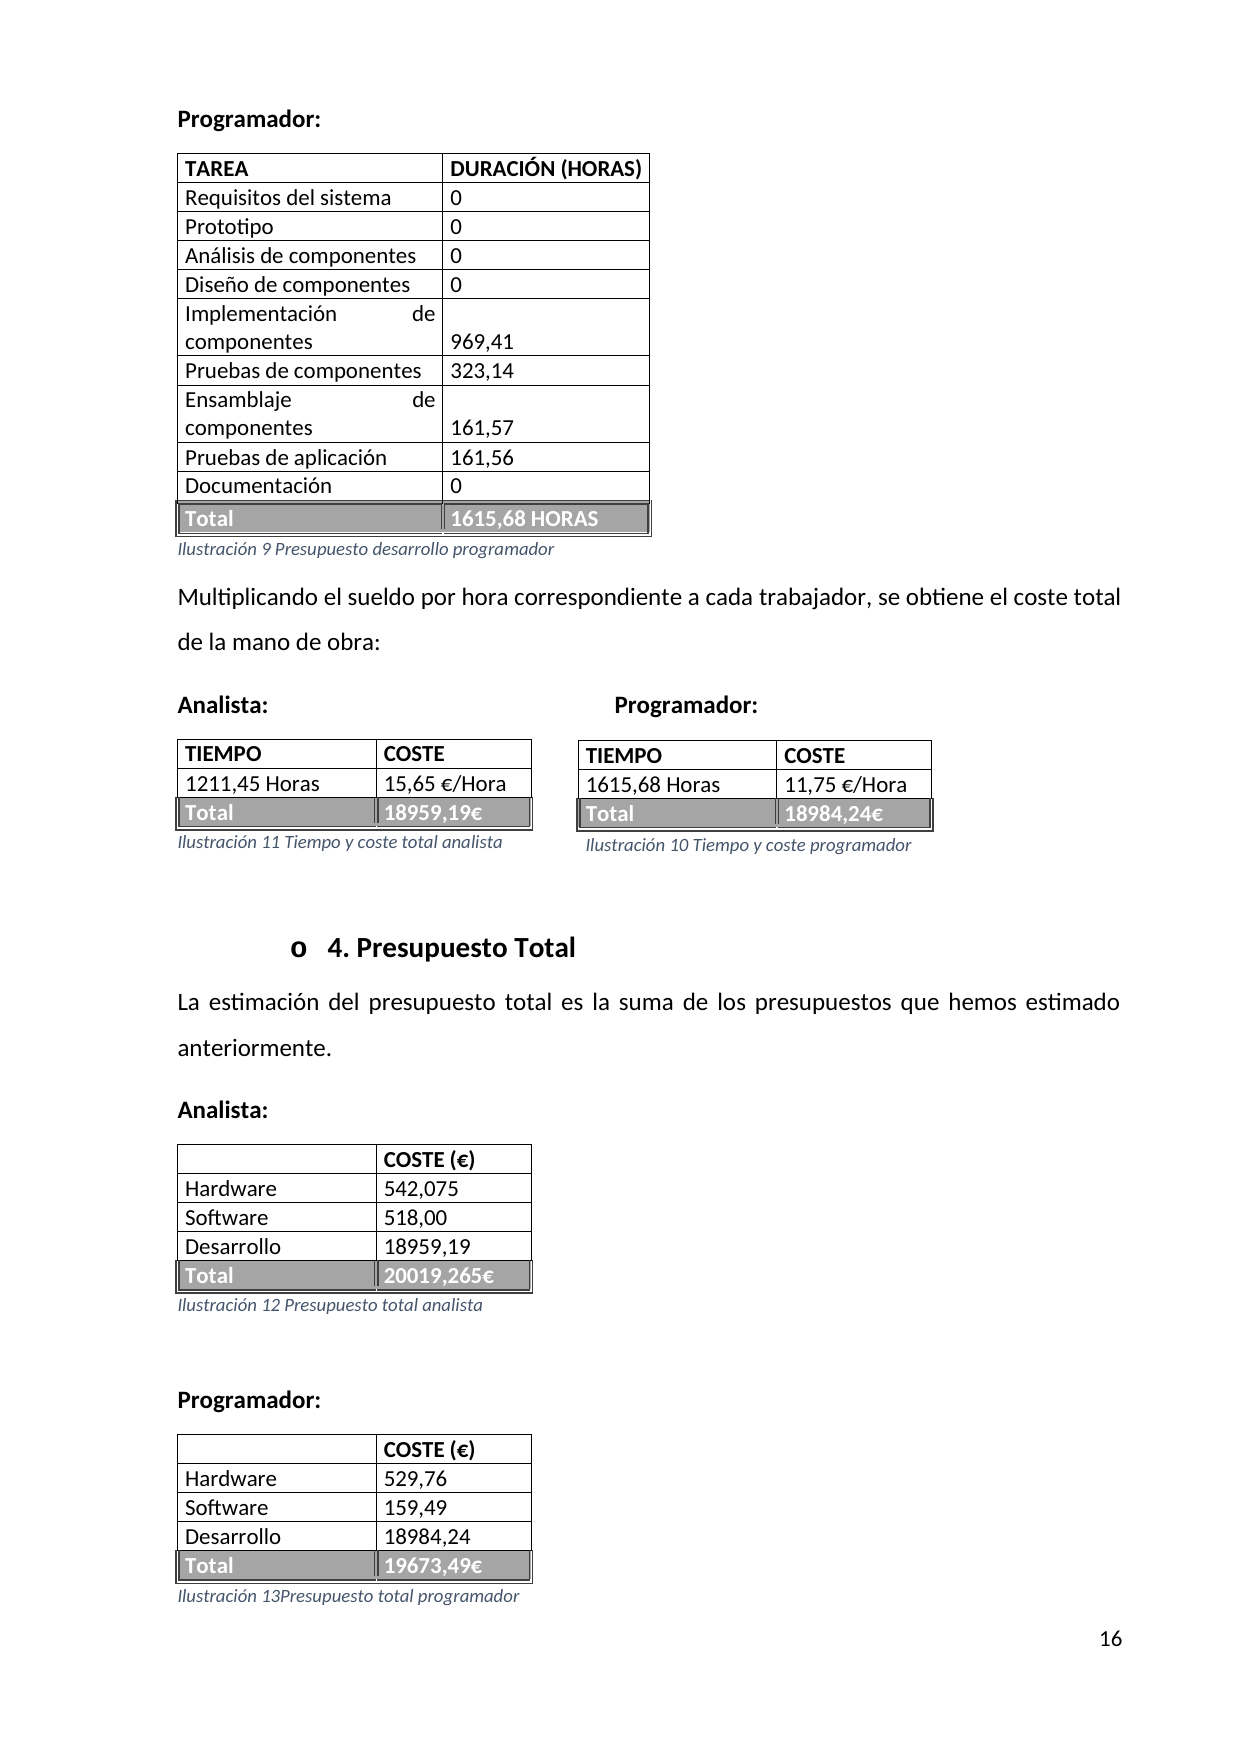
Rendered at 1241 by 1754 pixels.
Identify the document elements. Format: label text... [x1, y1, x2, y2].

table_cell Pruebas de componentes [178, 356, 442, 384]
table_header DURACIÓN (HORAS) [443, 154, 649, 182]
table_header TIEMPO [178, 740, 376, 768]
table_cell Desarrollo [178, 1522, 376, 1550]
table_cell Documentación [178, 472, 442, 500]
table_header COSTE [377, 740, 531, 768]
table_cell Desarrollo [178, 1232, 376, 1260]
table_cell 0 [443, 270, 649, 298]
table_cell 1615,68 HORAS [443, 504, 647, 532]
table_cell 969,41 [443, 299, 649, 355]
table_cell 20019,265€ [376, 1261, 529, 1289]
table_cell 11,75 €/Hora [777, 770, 931, 798]
table_cell 159,49 [377, 1493, 531, 1521]
text Programador: [177, 1384, 1122, 1415]
text Analista: Programador: [177, 689, 1122, 719]
table_cell Ensamblaje de componentes [178, 386, 442, 442]
table_cell 1615,68 Horas [579, 770, 776, 798]
table_cell 18984,24 [377, 1522, 531, 1550]
table_header TAREA [178, 154, 442, 182]
table_cell 161,56 [443, 443, 649, 471]
table_cell Hardware [178, 1174, 376, 1202]
table_header COSTE [777, 741, 931, 769]
table_cell Prototipo [178, 212, 442, 240]
table_cell 542,075 [377, 1174, 531, 1202]
table_cell 529,76 [377, 1464, 531, 1492]
text Analista: [177, 1094, 1122, 1124]
table_cell 0 [443, 241, 649, 269]
table_cell Hardware [178, 1464, 376, 1492]
text Multiplicando el sueldo por hora correspondiente a cada trabajador, se obtiene el coste total de la mano de obra: [177, 581, 1122, 657]
table_cell Total [180, 798, 376, 826]
table_header [178, 1145, 376, 1173]
table_cell 323,14 [443, 356, 649, 384]
table_cell Total [180, 504, 443, 532]
table_cell Software [178, 1493, 376, 1521]
table_header TIEMPO [579, 741, 776, 769]
table_header COSTE (€) [377, 1435, 531, 1463]
table_cell 18959,19 [377, 1232, 531, 1260]
table_cell 19673,49€ [376, 1551, 529, 1579]
table_cell 15,65 €/Hora [377, 769, 531, 797]
text La estimación del presupuesto total es la suma de los presupuestos que hemos estimado anteriormente. [177, 986, 1122, 1062]
table_cell 0 [443, 472, 649, 500]
table_cell 0 [443, 212, 649, 240]
table_cell Total [180, 1261, 376, 1289]
table_cell Análisis de componentes [178, 241, 442, 269]
table_cell Total [180, 1551, 376, 1579]
table_cell Pruebas de aplicación [178, 443, 442, 471]
table_cell 18959,19€ [376, 798, 529, 826]
table_cell Diseño de componentes [178, 270, 442, 298]
list 4. Presupuesto Total [290, 929, 1122, 966]
table_cell 18984,24€ [777, 799, 929, 827]
table_cell Requisitos del sistema [178, 183, 442, 211]
table_cell 161,57 [443, 386, 649, 442]
table_header COSTE (€) [377, 1145, 531, 1173]
table_cell 0 [443, 183, 649, 211]
table_header [178, 1435, 376, 1463]
table_cell Implementación de componentes [178, 299, 442, 355]
table_cell 1211,45 Horas [178, 769, 376, 797]
table_cell Software [178, 1203, 376, 1231]
table_cell 518,00 [377, 1203, 531, 1231]
table_cell Total [581, 799, 777, 827]
text Programador: [177, 103, 1122, 134]
